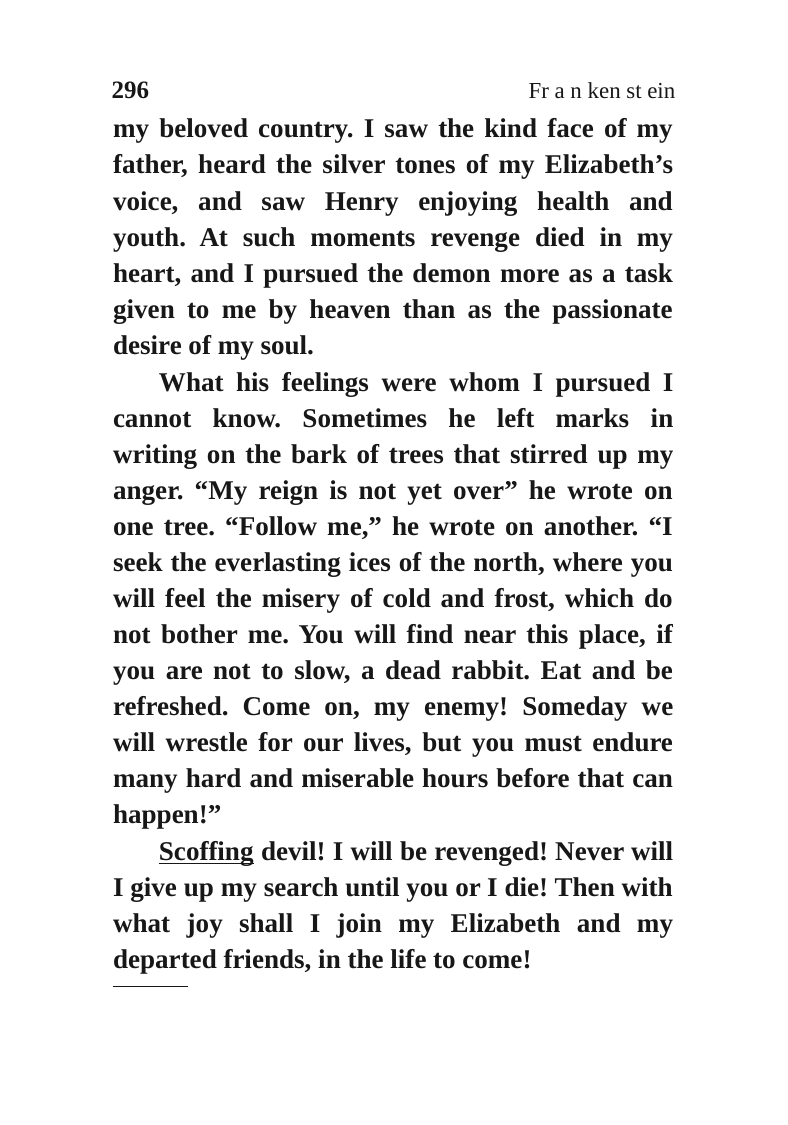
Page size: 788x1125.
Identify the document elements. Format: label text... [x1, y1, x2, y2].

text my beloved country. I saw the kind face of my father, heard the silver tones of my Elizabeth’s voice, and saw Henry enjoying health and youth. At such moments revenge died in my heart, and I pursued the demon more as a task given to me by heaven than as the passionate desire of my soul. [113, 112, 674, 360]
text What his feelings were whom I pursued I cannot know. Sometimes he left marks in writing on the bark of trees that stirred up my anger. “My reign is not yet over” he wrote on one tree. “Follow me,” he wrote on another. “I seek the everlasting ices of the north, where you will feel the misery of cold and frost, which do not bother me. You will find near this place, if you are not to slow, a dead rabbit. Eat and be refreshed. Come on, my enemy! Someday we will wrestle for our lives, but you must endure many hard and miserable hours before that can happen!” [113, 366, 674, 829]
text Scoffing devil! I will be revenged! Never will I give up my search until you or I die! Then with what joy shall I join my Elizabeth and my departed friends, in the life to come! [113, 835, 674, 975]
